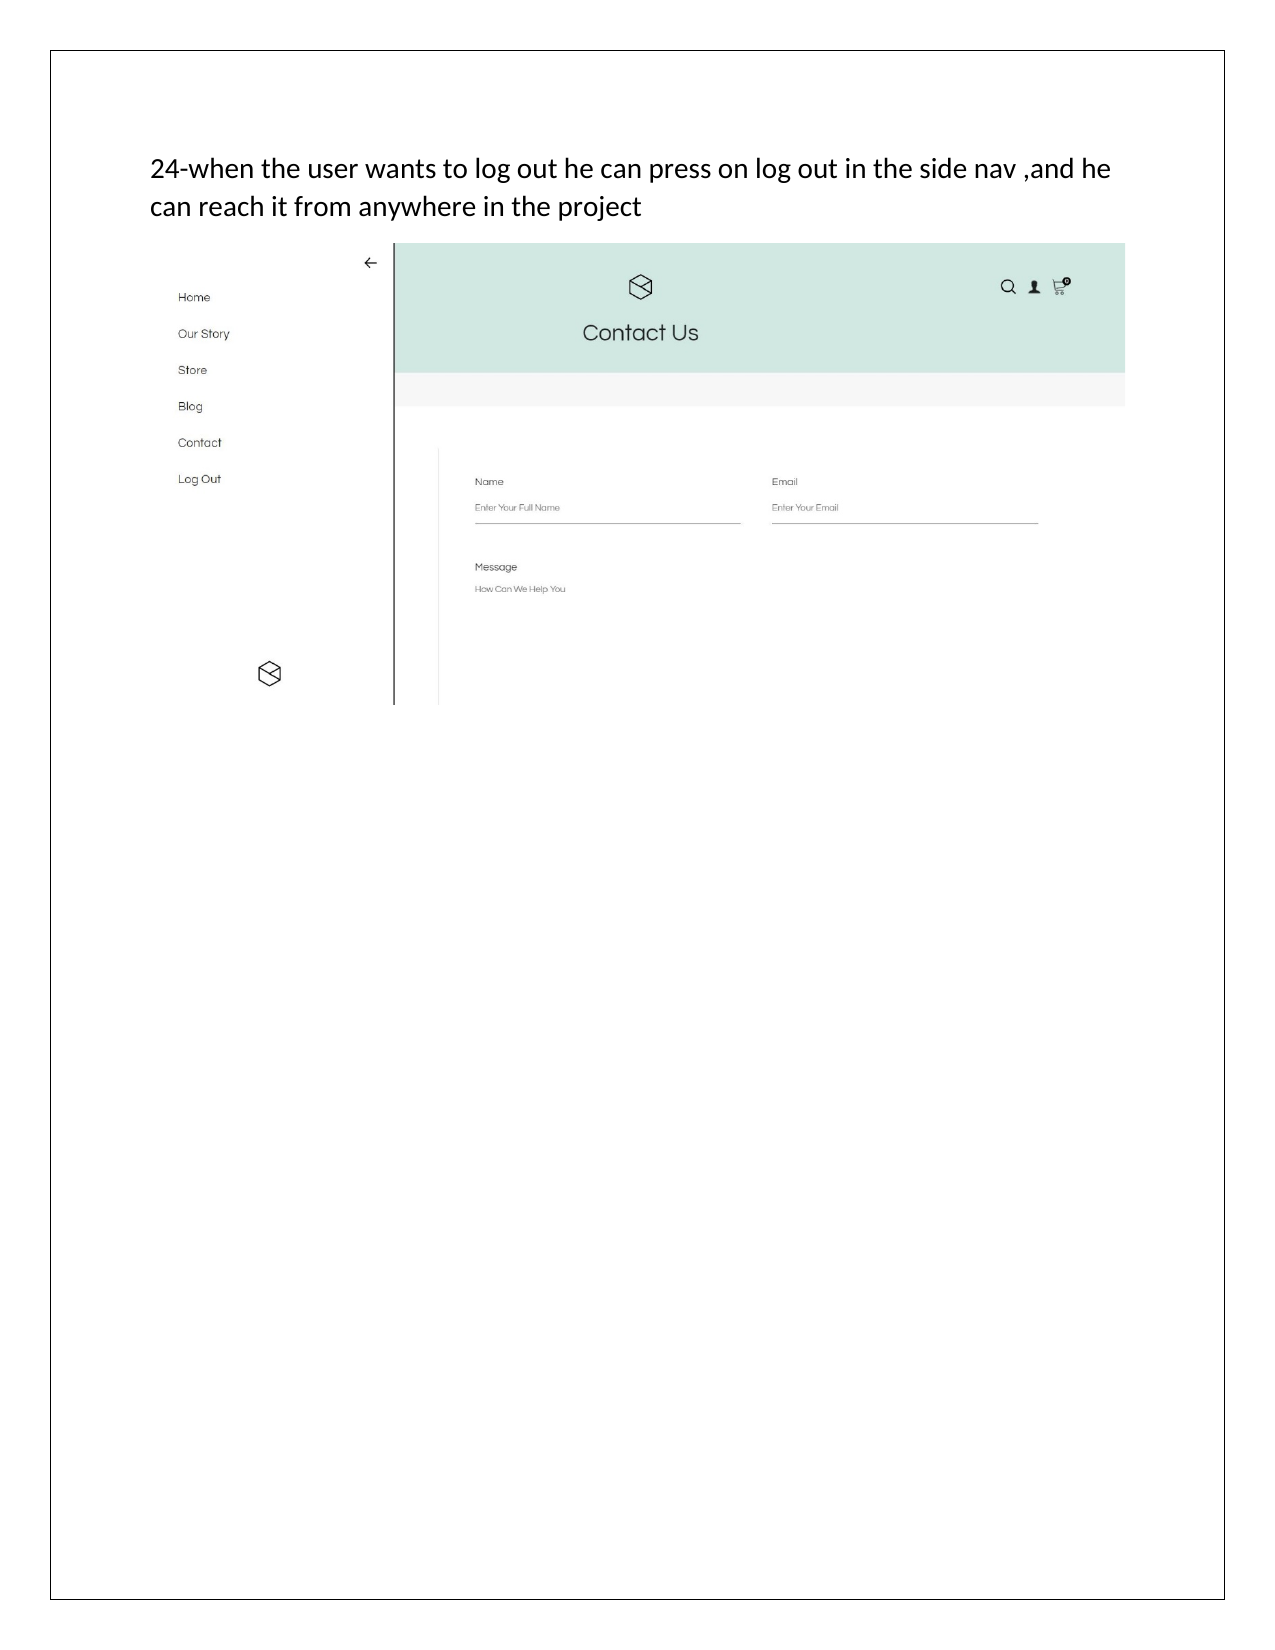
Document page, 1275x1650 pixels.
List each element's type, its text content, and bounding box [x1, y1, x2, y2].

text 24-when the user wants to log out he can press on log out in the side nav ,and he can reach it from anywhere in the project [150, 150, 1125, 224]
picture [150, 243, 1125, 705]
